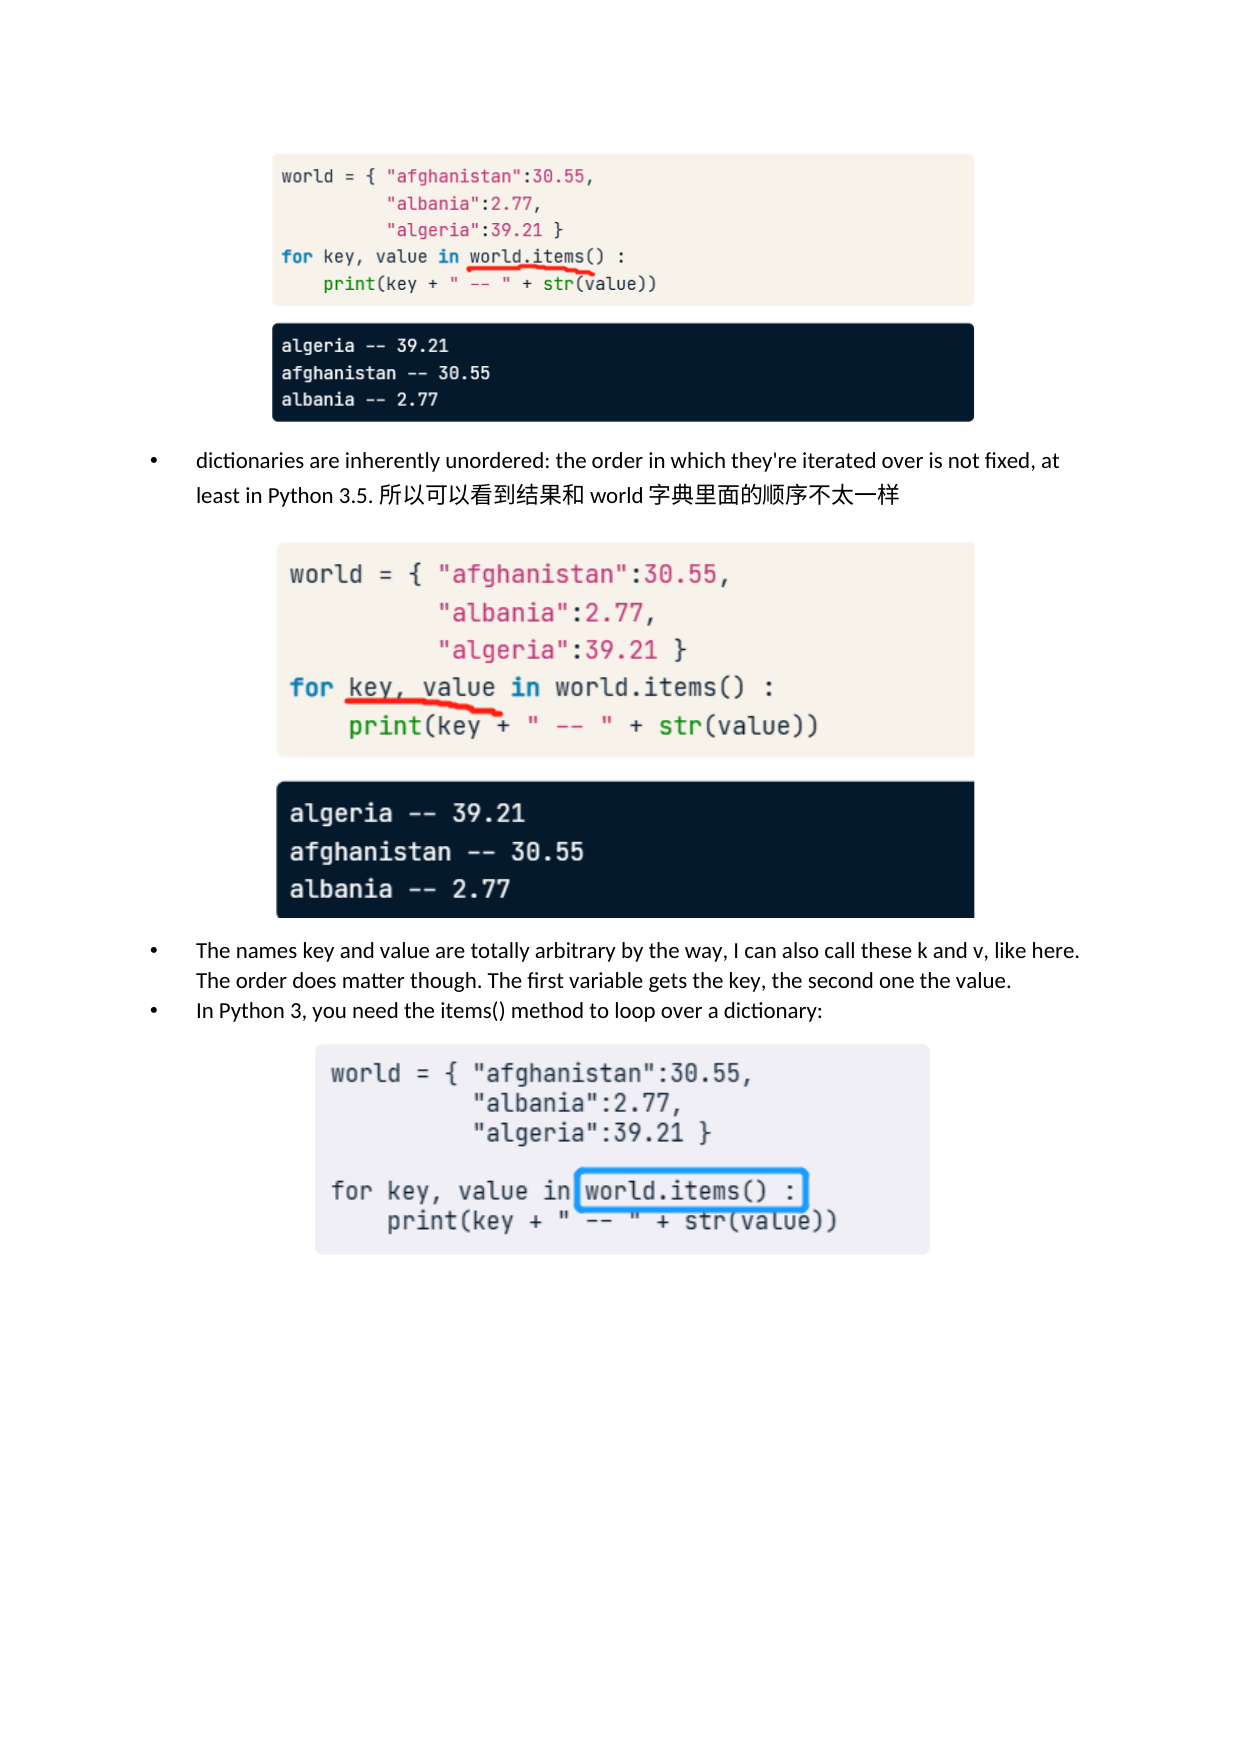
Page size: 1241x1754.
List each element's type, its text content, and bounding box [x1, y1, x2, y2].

picture [306, 1043, 935, 1261]
picture [265, 150, 975, 428]
list In Python 3, you need the items() method to loop over a dictionary: [150, 997, 1090, 1024]
picture [265, 529, 975, 918]
list The names key and value are totally arbitrary by the way, I can also call these k and v, like here. The order does matter though. The first variable gets the key, the second one the value. [150, 936, 1090, 994]
list dictionaries are inherently unordered: the order in which they're iterated over is not fixed, at least in Python 3.5. 所以可以看到结果和world字典里面的顺序不太一样 [150, 446, 1090, 510]
